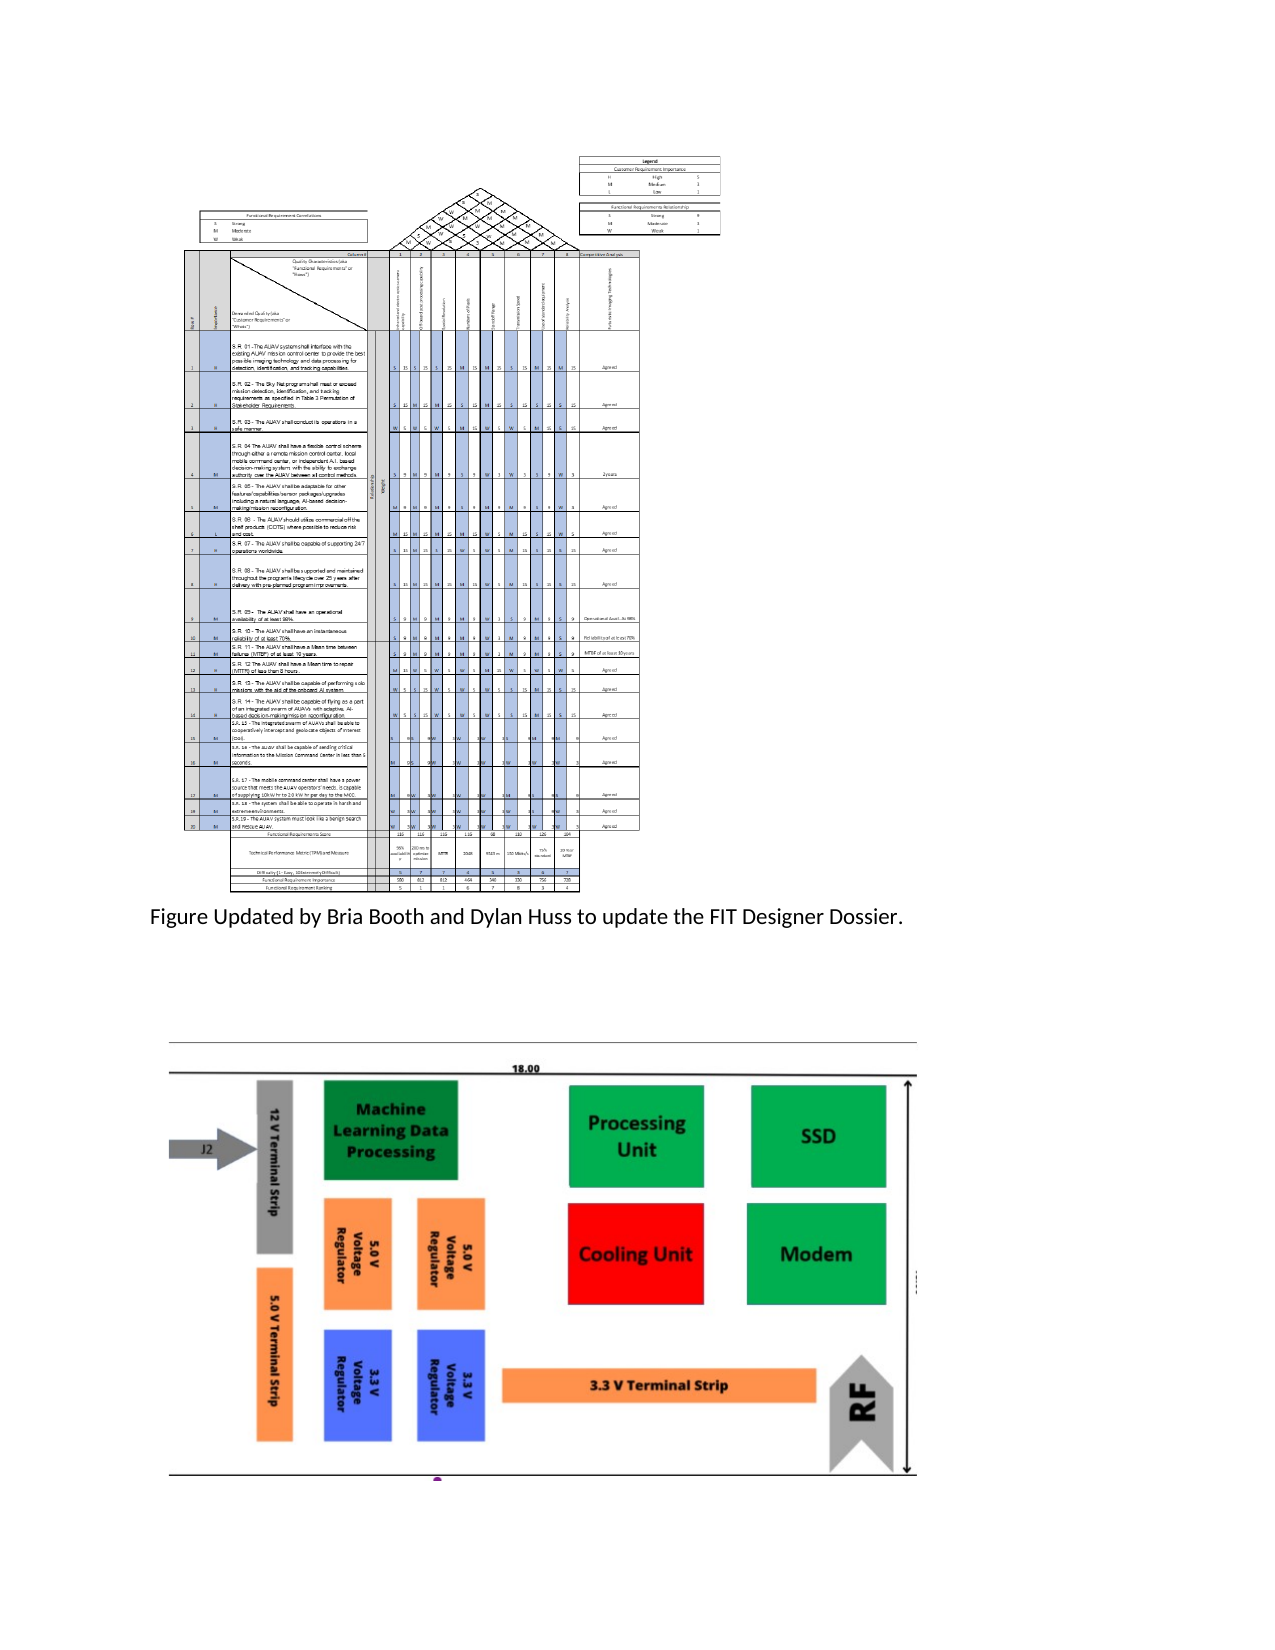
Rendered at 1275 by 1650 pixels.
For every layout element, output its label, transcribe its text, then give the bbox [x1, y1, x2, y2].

text Figure Updated by Bria Booth and Dylan Huss to update the FIT Designer Dossier. [150, 150, 1125, 930]
